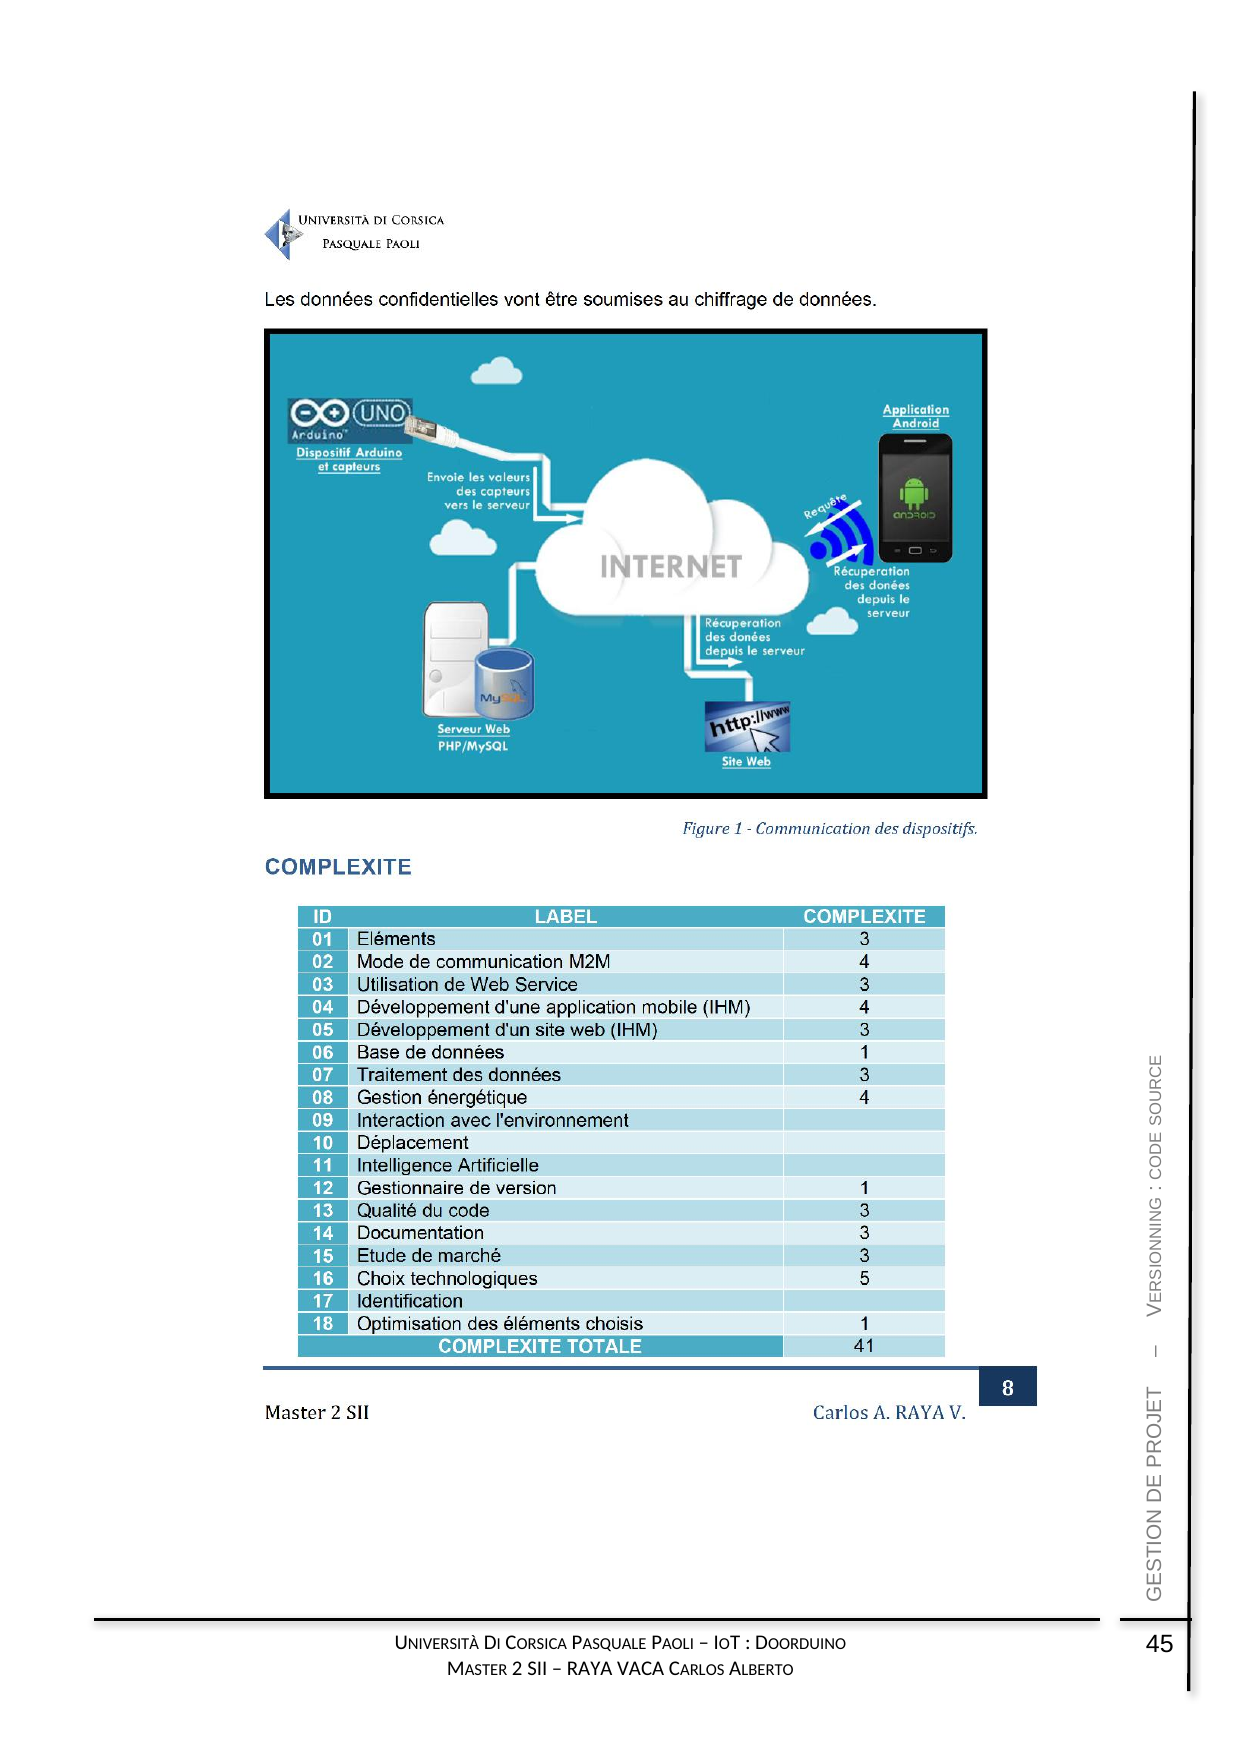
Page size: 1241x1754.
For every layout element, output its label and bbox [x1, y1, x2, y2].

picture [150, 149, 1092, 1481]
